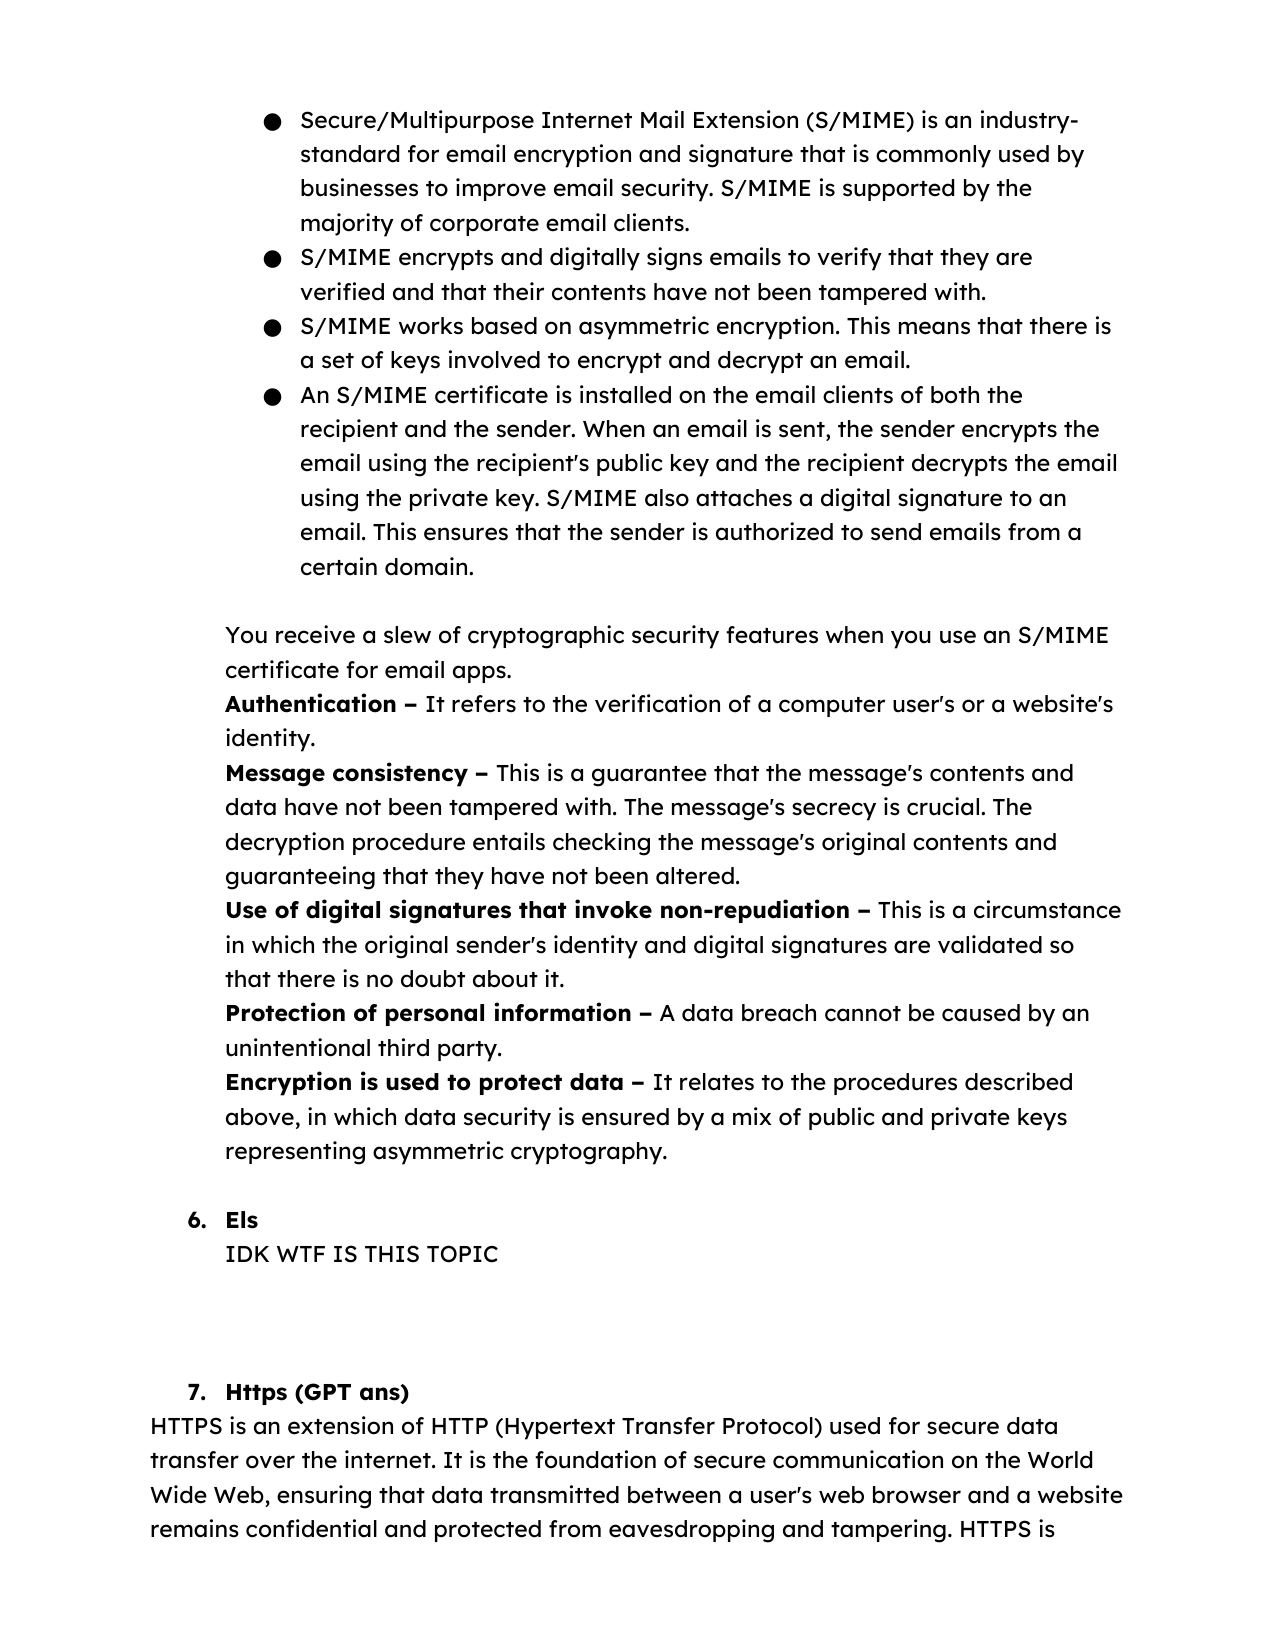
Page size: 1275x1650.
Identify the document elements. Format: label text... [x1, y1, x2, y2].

text Authentication − It refers to the verification of a computer user's or a website's identity. [225, 689, 1125, 753]
text IDK WTF IS THIS TOPIC [225, 1239, 1125, 1268]
list Secure/Multipurpose Internet Mail Extension (S/MIME) is an industry-standard for email encryption and signature that is commonly used by businesses to improve email security. S/MIME is supported by the majority of corporate email clients. [262, 105, 1125, 237]
list S/MIME works based on asymmetric encryption. This means that there is a set of keys involved to encrypt and decrypt an email. [262, 311, 1125, 374]
list Els [187, 1205, 1125, 1234]
text Protection of personal information − A data breach cannot be caused by an unintentional third party. [225, 999, 1125, 1062]
text Use of digital signatures that invoke non-repudiation − This is a circumstance in which the original sender's identity and digital signatures are validated so that there is no doubt about it. [225, 896, 1125, 993]
text Encryption is used to protect data − It relates to the procedures described above, in which data security is ensured by a mix of public and private keys representing asymmetric cryptography. [225, 1068, 1125, 1165]
text You receive a slew of cryptographic security features when you use an S/MIME certificate for email apps. [225, 621, 1125, 684]
list S/MIME encrypts and digitally signs emails to verify that they are verified and that their contents have not been tampered with. [262, 243, 1125, 306]
text Message consistency − This is a guarantee that the message's contents and data have not been tampered with. The message's secrecy is crucial. The decryption procedure entails checking the message's original contents and guaranteeing that they have not been altered. [225, 758, 1125, 890]
list An S/MIME certificate is installed on the email clients of both the recipient and the sender. When an email is sent, the sender encrypts the email using the recipient's public key and the recipient decrypts the email using the private key. S/MIME also attaches a digital signature to an email. This ensures that the sender is authorized to send emails from a certain domain. [262, 380, 1125, 581]
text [150, 1411, 1125, 1543]
list Https (GPT ans) [187, 1377, 1125, 1406]
